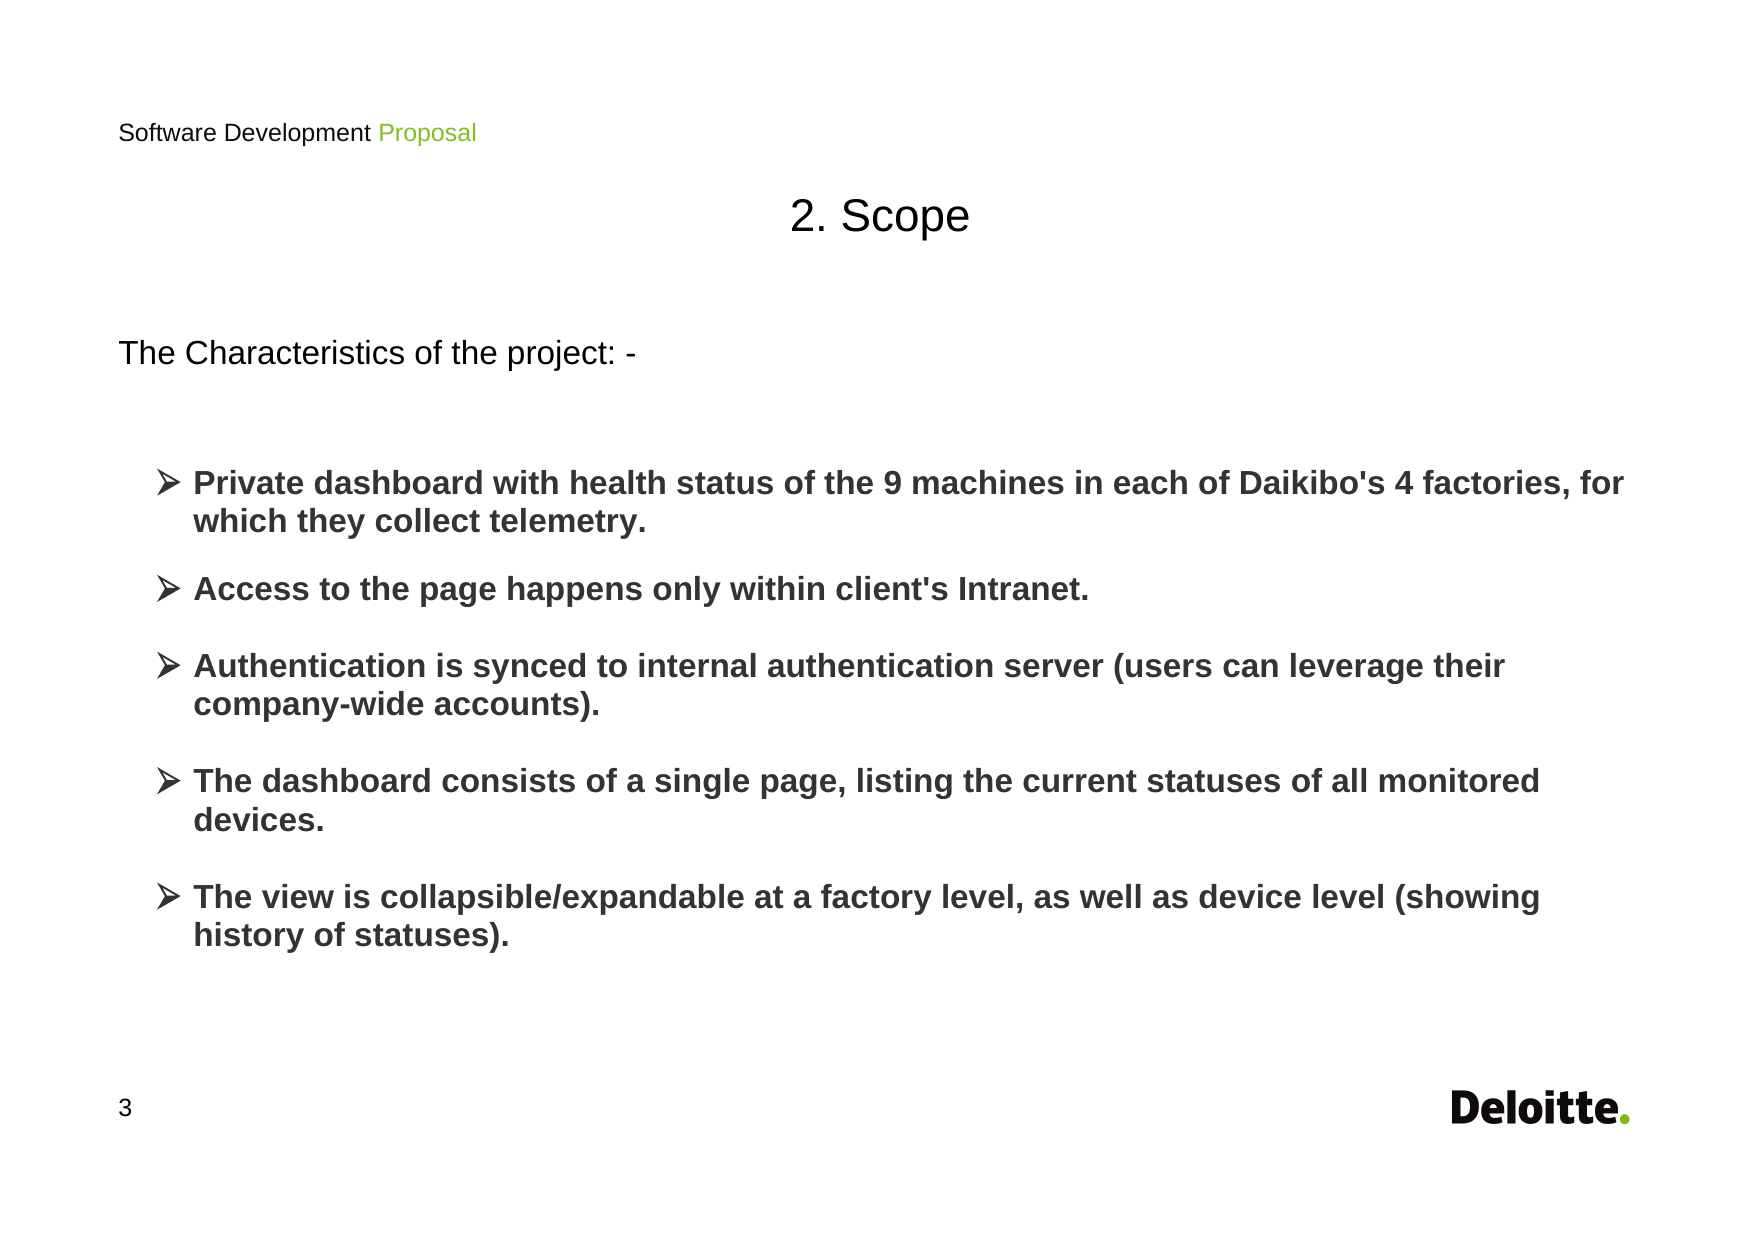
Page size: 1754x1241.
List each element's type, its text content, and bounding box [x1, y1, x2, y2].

list Access to the page happens only within client's Intranet. [156, 569, 1636, 607]
list Private dashboard with health status of the 9 machines in each of Daikibo's 4 factories, for which they collect telemetry. [156, 463, 1636, 540]
list Authentication is synced to internal authentication server (users can leverage their company-wide accounts). [156, 646, 1636, 723]
picture [1448, 1084, 1633, 1130]
list The view is collapsible/expandable at a factory level, as well as device level (showing history of statuses). [156, 877, 1636, 954]
text The Characteristics of the project: - [118, 333, 1636, 372]
text 2. Scope [124, 188, 1636, 241]
list The dashboard consists of a single page, listing the current statuses of all monitored devices. [156, 761, 1636, 838]
